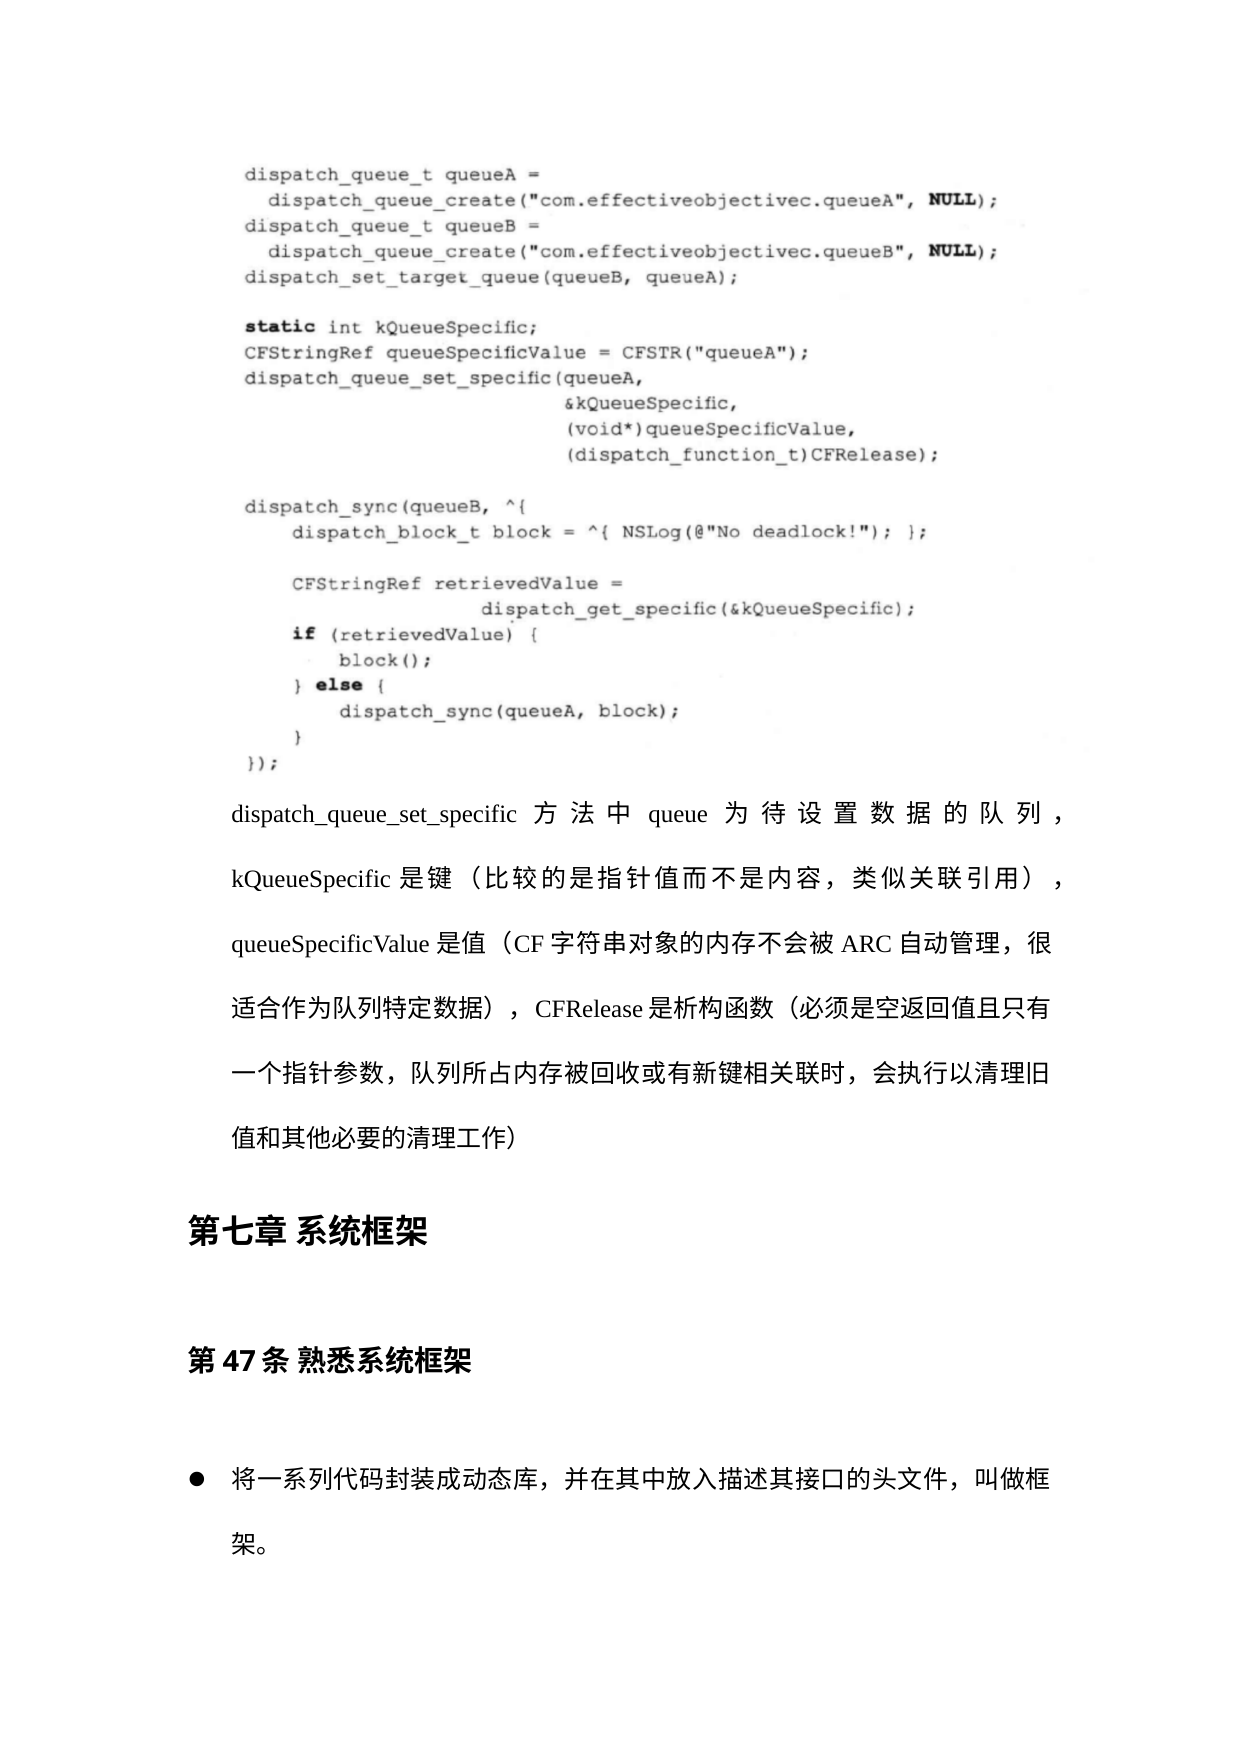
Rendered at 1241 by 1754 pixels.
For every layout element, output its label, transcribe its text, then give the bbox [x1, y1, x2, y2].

picture [231, 162, 1097, 779]
subtitle 第七章 系统框架 [187, 1197, 1053, 1262]
text dispatch_queue_set_specific方法中queue为待设置数据的队列，kQueueSpecific是键（比较的是指针值而不是内容，类似关联引用），queueSpecificValue是值（CF字符串对象的内存不会被ARC自动管理，很适合作为队列特定数据），CFRelease是析构函数（必须是空返回值且只有一个指针参数，队列所占内存被回收或有新键相关联时，会执行以清理旧值和其他必要的清理工作） [231, 779, 1053, 1169]
subtitle 第47条 熟悉系统框架 [187, 1326, 1053, 1391]
list 将一系列代码封装成动态库，并在其中放入描述其接口的头文件，叫做框架。 [187, 1445, 1053, 1575]
